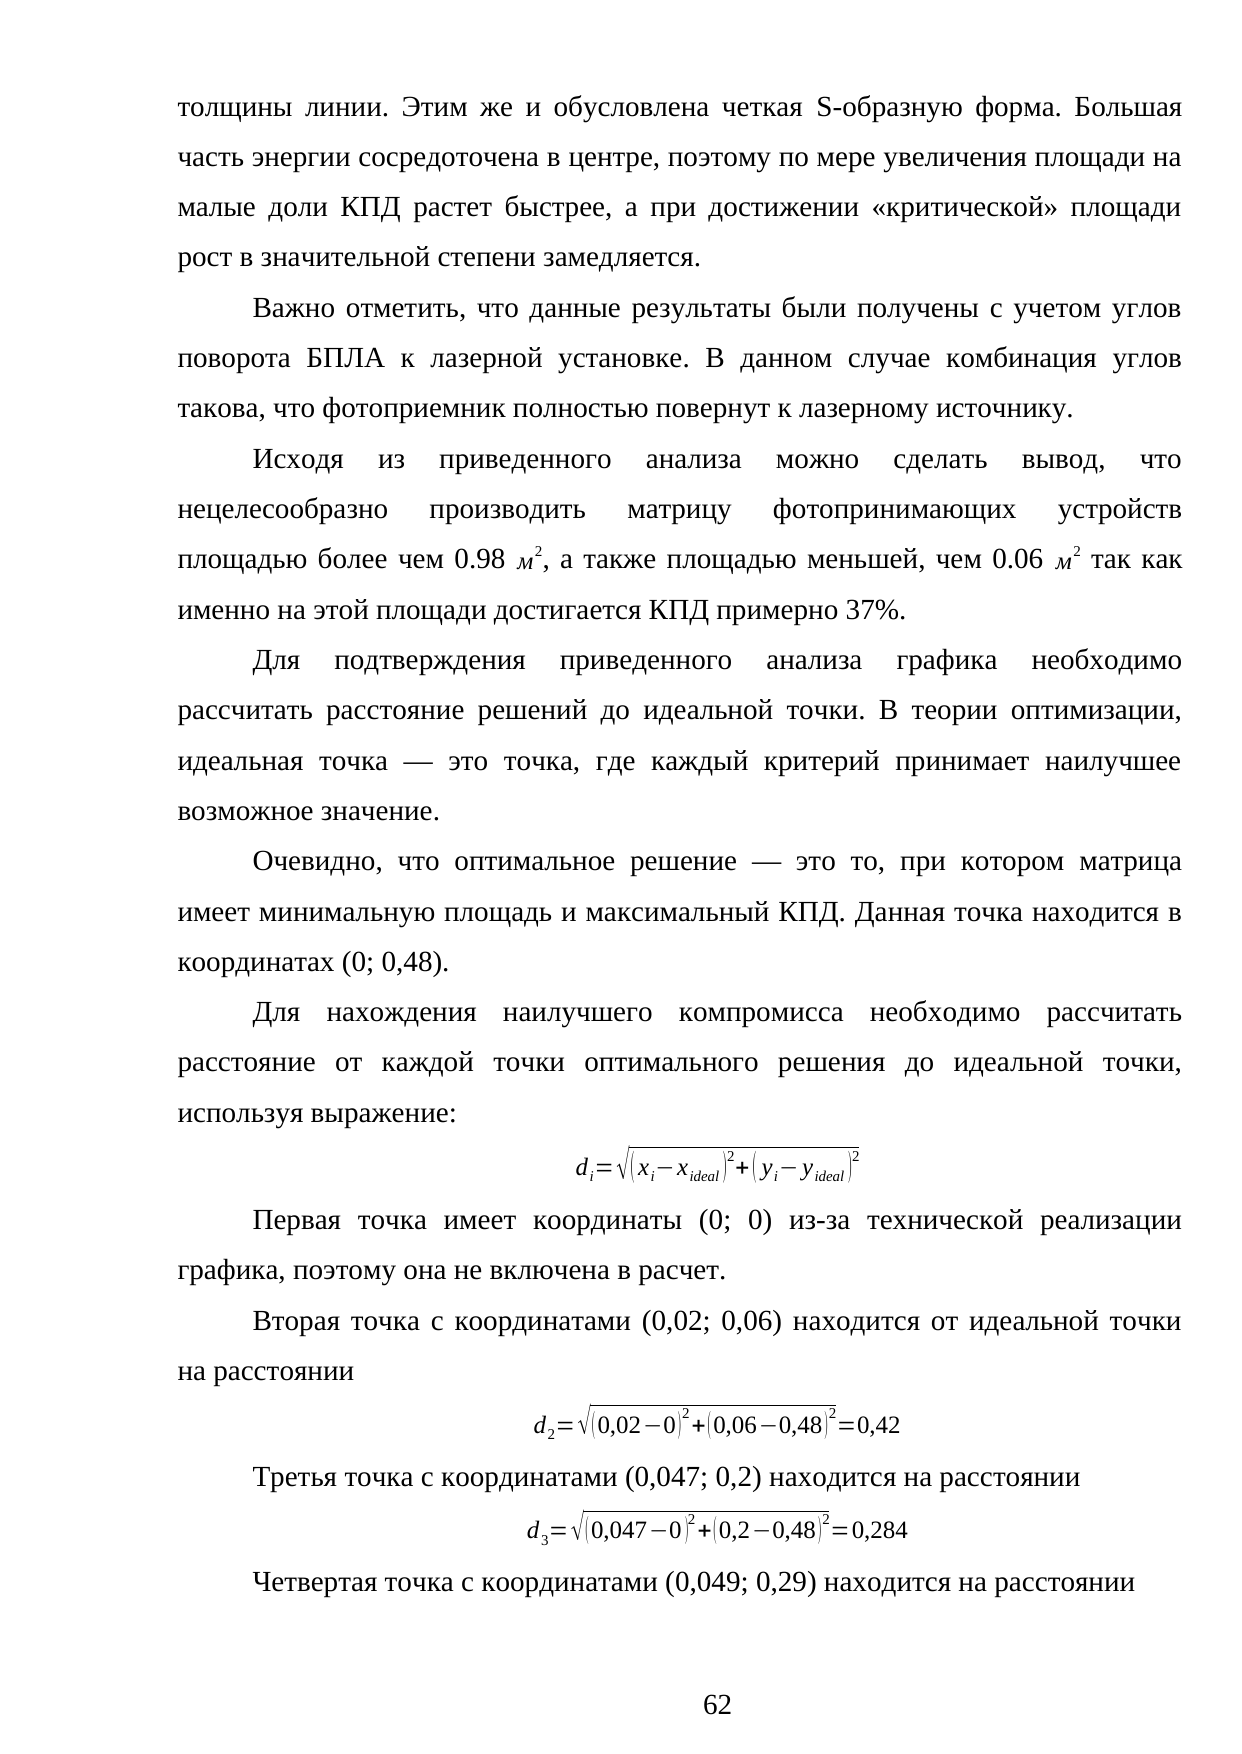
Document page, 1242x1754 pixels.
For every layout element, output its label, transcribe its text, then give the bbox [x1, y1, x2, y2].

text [177, 89, 1183, 273]
text Очевидно, что оптимальное решение — это то, при котором матрица имеет минимальную площадь и максимальный КПД. Данная точка находится в координатах (0; 0,48). [177, 843, 1183, 977]
text Исходя из приведенного анализа можно сделать вывод, что нецелесообразно производить матрицу фотопринимающих устройств площадью более чем 0.98 , а также площадью меньшей, чем 0.06 так как именно на этой площади достигается КПД примерно 37%. [177, 441, 1183, 625]
text Третья точка с координатами (0,047; 0,2) находится на расстоянии [177, 1459, 1183, 1492]
text Четвертая точка с координатами (0,049; 0,29) находится на расстоянии [177, 1564, 1183, 1598]
text Первая точка имеет координаты (0; 0) из-за технической реализации графика, поэтому она не включена в расчет. [177, 1202, 1183, 1286]
text Для нахождения наилучшего компромисса необходимо рассчитать расстояние от каждой точки оптимального решения до идеальной точки, используя выражение: [177, 994, 1183, 1128]
text Для подтверждения приведенного анализа графика необходимо рассчитать расстояние решений до идеальной точки. В теории оптимизации, идеальная точка — это точка, где каждый критерий принимает наилучшее возможное значение. [177, 642, 1183, 827]
text Важно отметить, что данные результаты были получены с учетом углов поворота БПЛА к лазерной установке. В данном случае комбинация углов такова, что фотоприемник полностью повернут к лазерному источнику. [177, 290, 1183, 424]
text Вторая точка с координатами (0,02; 0,06) находится от идеальной точки на расстоянии [177, 1303, 1183, 1387]
